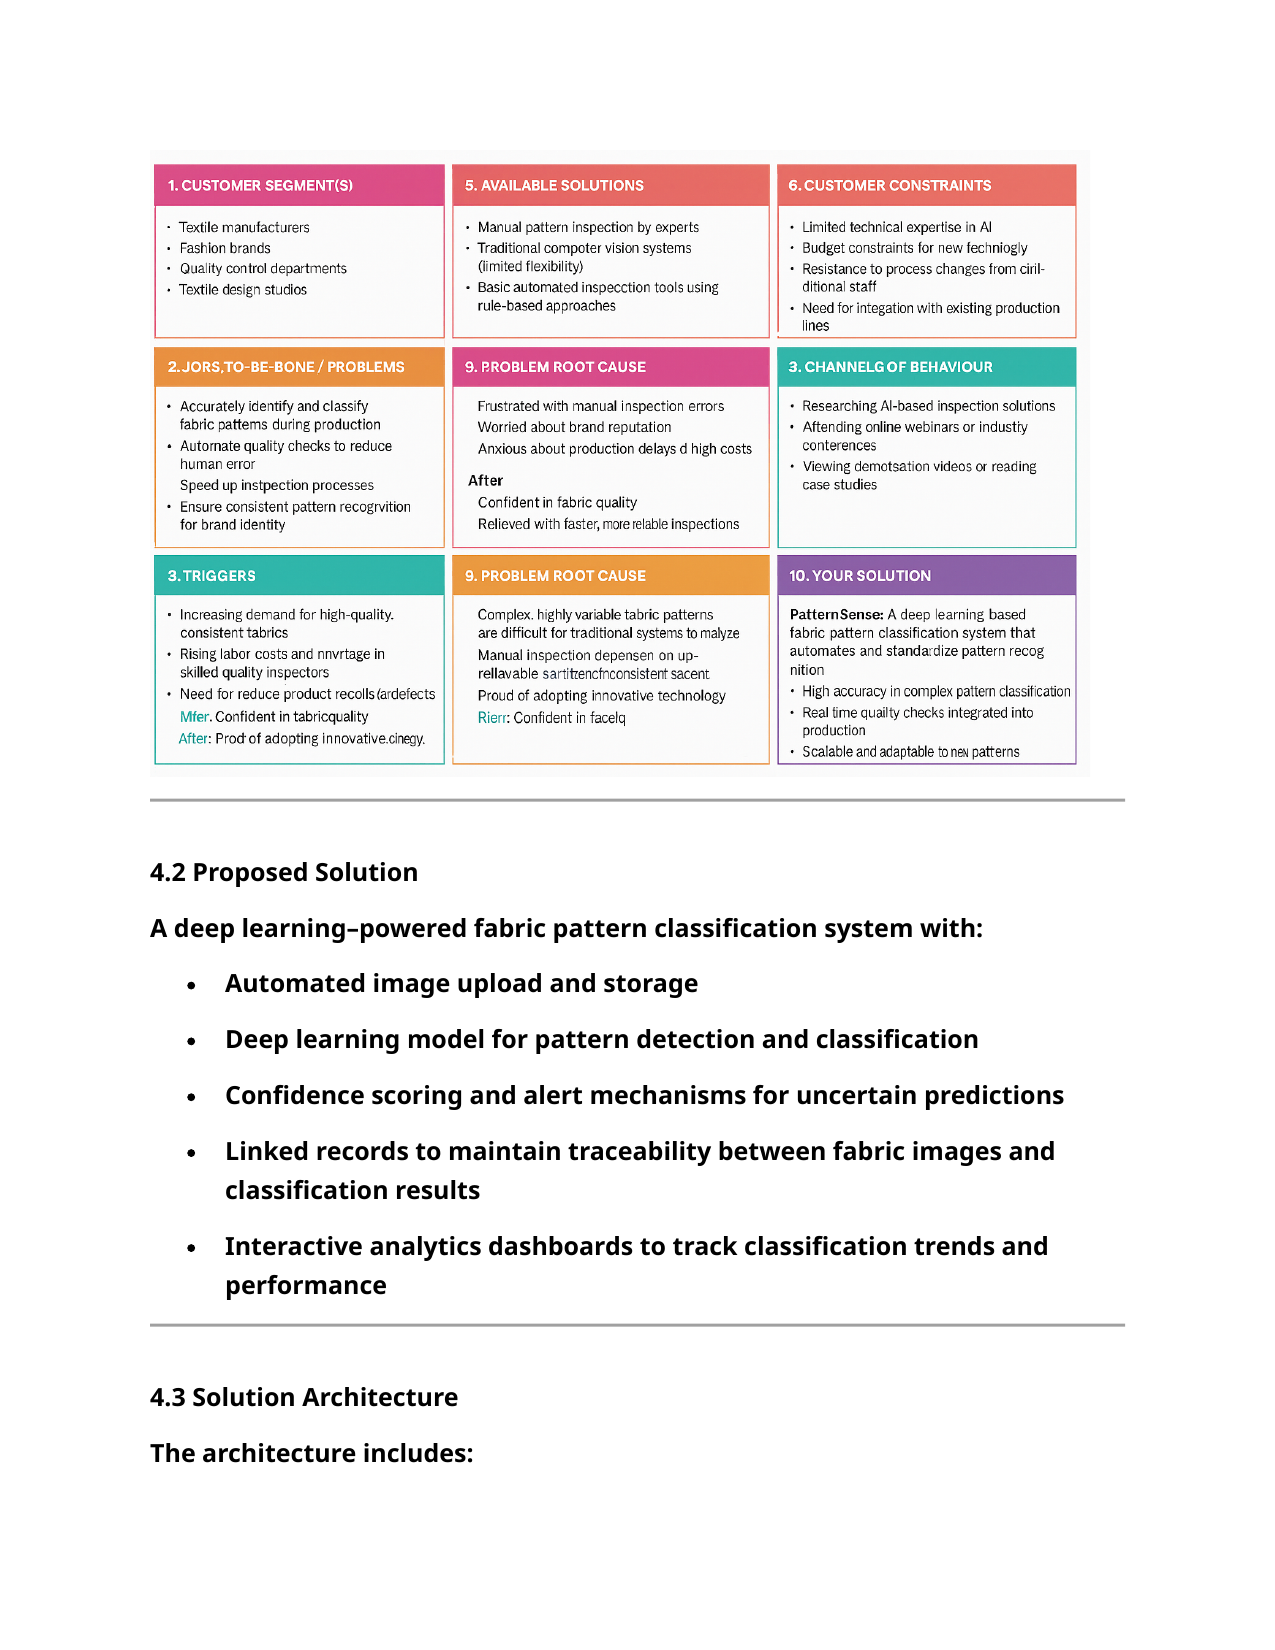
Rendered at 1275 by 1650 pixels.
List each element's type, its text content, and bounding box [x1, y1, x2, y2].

list Automated image upload and storage [187, 966, 1125, 1000]
text A deep learning–powered fabric pattern classification system with: [150, 910, 1125, 944]
text 4.2 Proposed Solution [150, 854, 1125, 888]
picture [150, 150, 1091, 777]
list Linked records to maintain traceability between fabric images and classification results [187, 1133, 1125, 1207]
text The architecture includes: [150, 1435, 1125, 1469]
list Interactive analytics dashboards to track classification trends and performance [187, 1228, 1125, 1302]
list Deep learning model for pattern detection and classification [187, 1022, 1125, 1056]
text 4.3 Solution Architecture [150, 1379, 1125, 1413]
list Confidence scoring and alert mechanisms for uncertain predictions [187, 1078, 1125, 1112]
